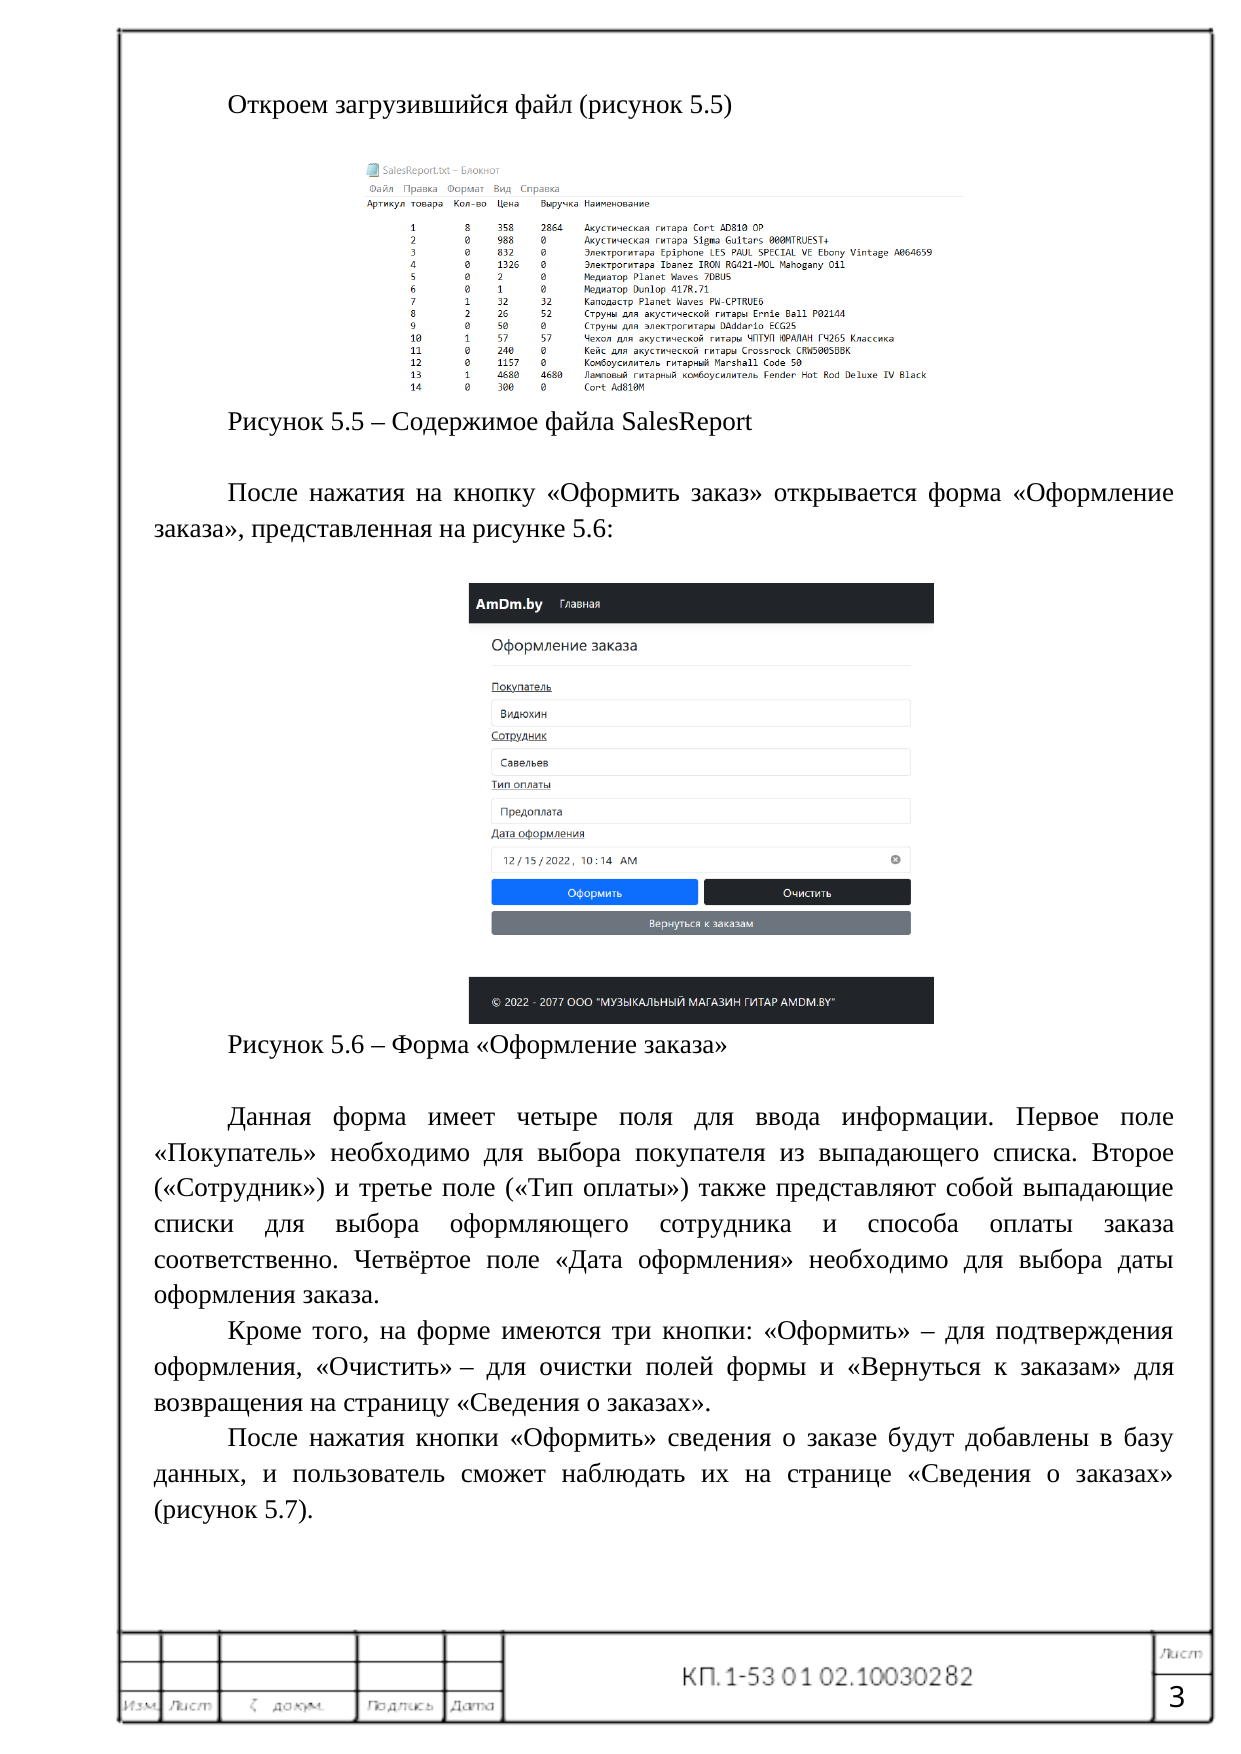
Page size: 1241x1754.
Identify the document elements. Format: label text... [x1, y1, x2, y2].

text Откроем загрузившийся файл (рисунок 5.5) [153, 89, 1175, 120]
text Содержимое файла SalesReport [227, 405, 1175, 436]
picture [364, 160, 965, 401]
text Кроме того, на форме имеются три кнопки: «Оформить» – для подтверждения оформления, «Очистить» – для очистки полей формы и «Вернуться к заказам» для возвращения на страницу «Сведения о заказах». [153, 1314, 1175, 1417]
text После нажатия на кнопку «Оформить заказ» открывается форма «Оформление заказа», представленная на рисунке 5.6: [153, 476, 1175, 543]
text После нажатия кнопки «Оформить» сведения о заказе будут добавлены в базу данных, и пользователь сможет наблюдать их на странице «Сведения о заказах» (рисунок 5.7). [153, 1422, 1175, 1524]
picture [468, 583, 934, 1024]
text Данная форма имеет четыре поля для ввода информации. Первое поле «Покупатель» необходимо для выбора покупателя из выпадающего списка. Второе («Сотрудник») и третье поле («Тип оплаты») также представляют собой выпадающие списки для выбора оформляющего сотрудника и способа оплаты заказа соответственно. Четвёртое поле «Дата оформления» необходимо для выбора даты оформления заказа. [153, 1100, 1175, 1310]
text Форма «Оформление заказа» [227, 1028, 1175, 1060]
